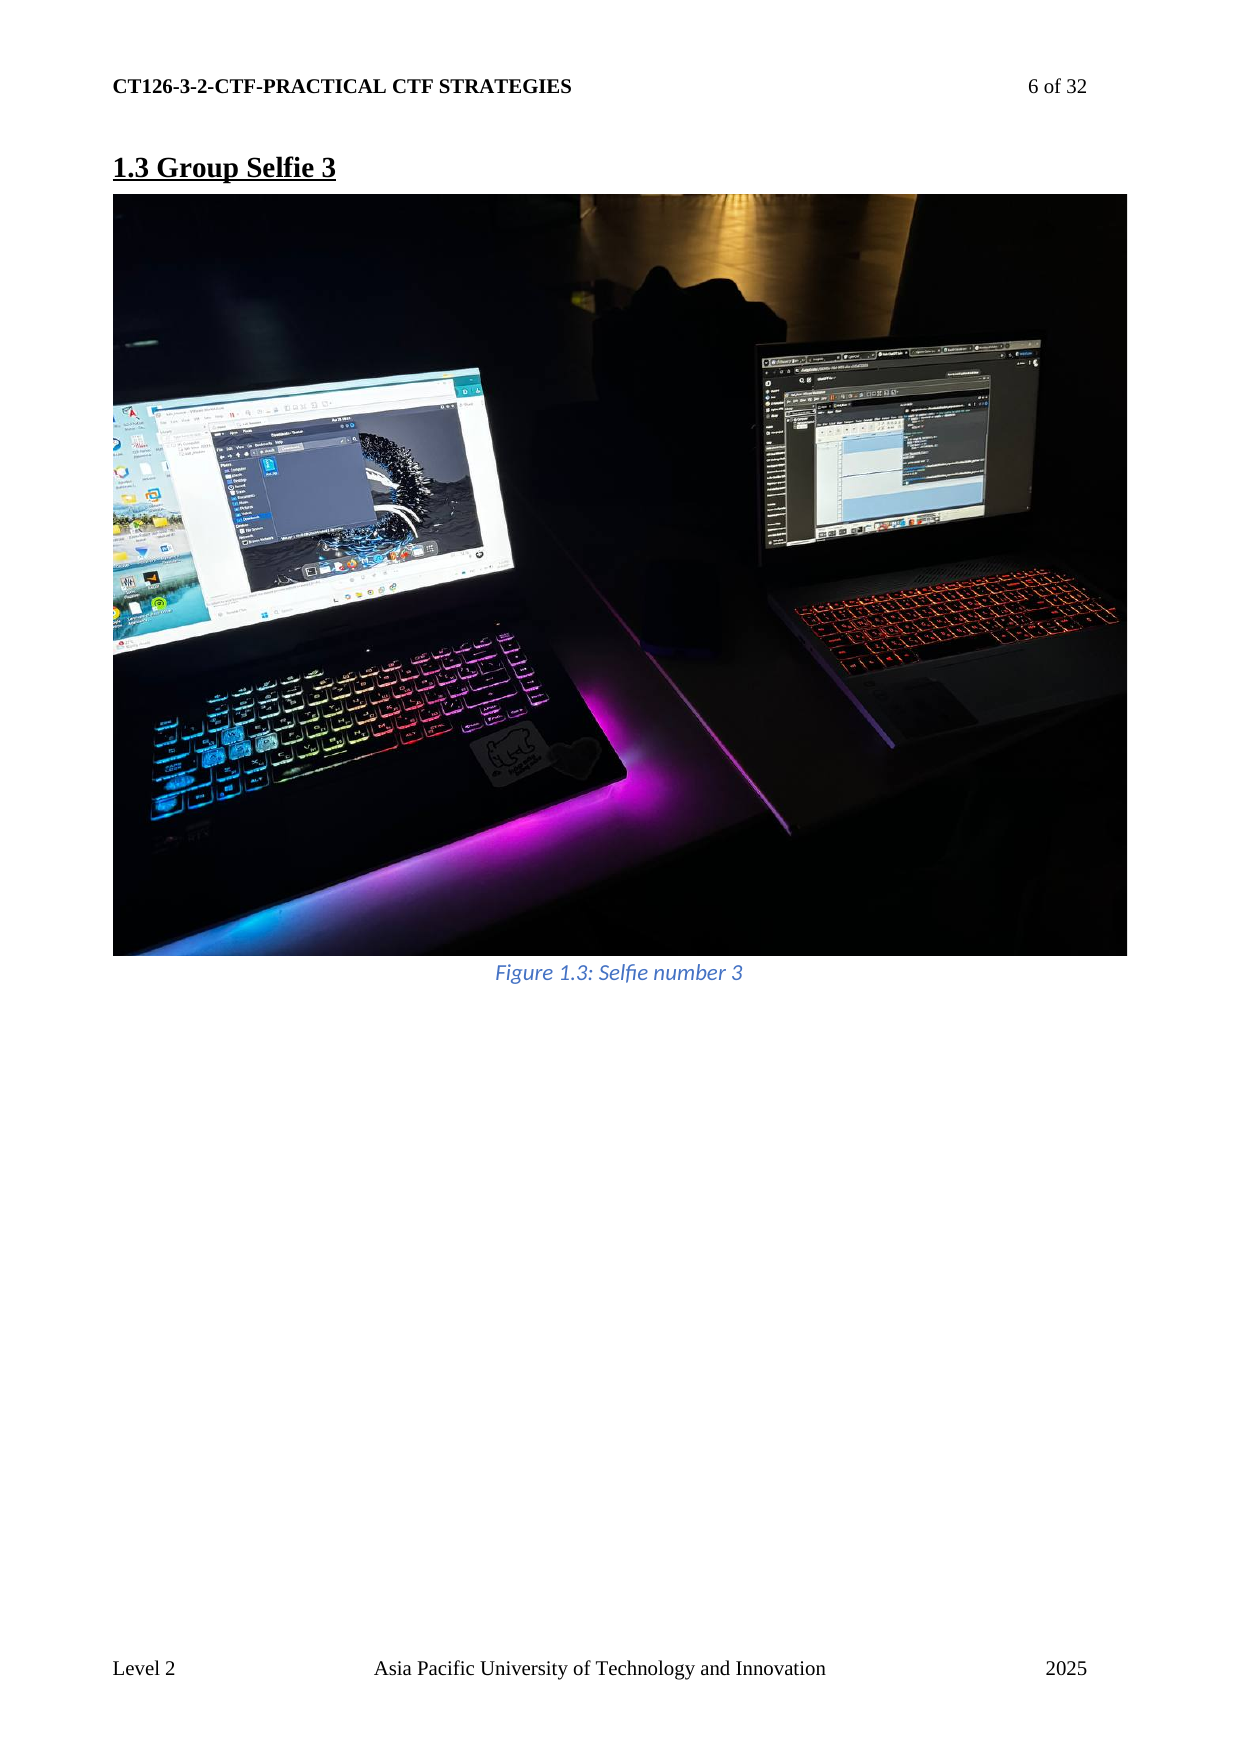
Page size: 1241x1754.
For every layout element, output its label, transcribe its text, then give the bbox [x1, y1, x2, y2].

subtitle 1.3 Group Selfie 3 [112, 150, 1128, 183]
picture [113, 194, 1128, 956]
